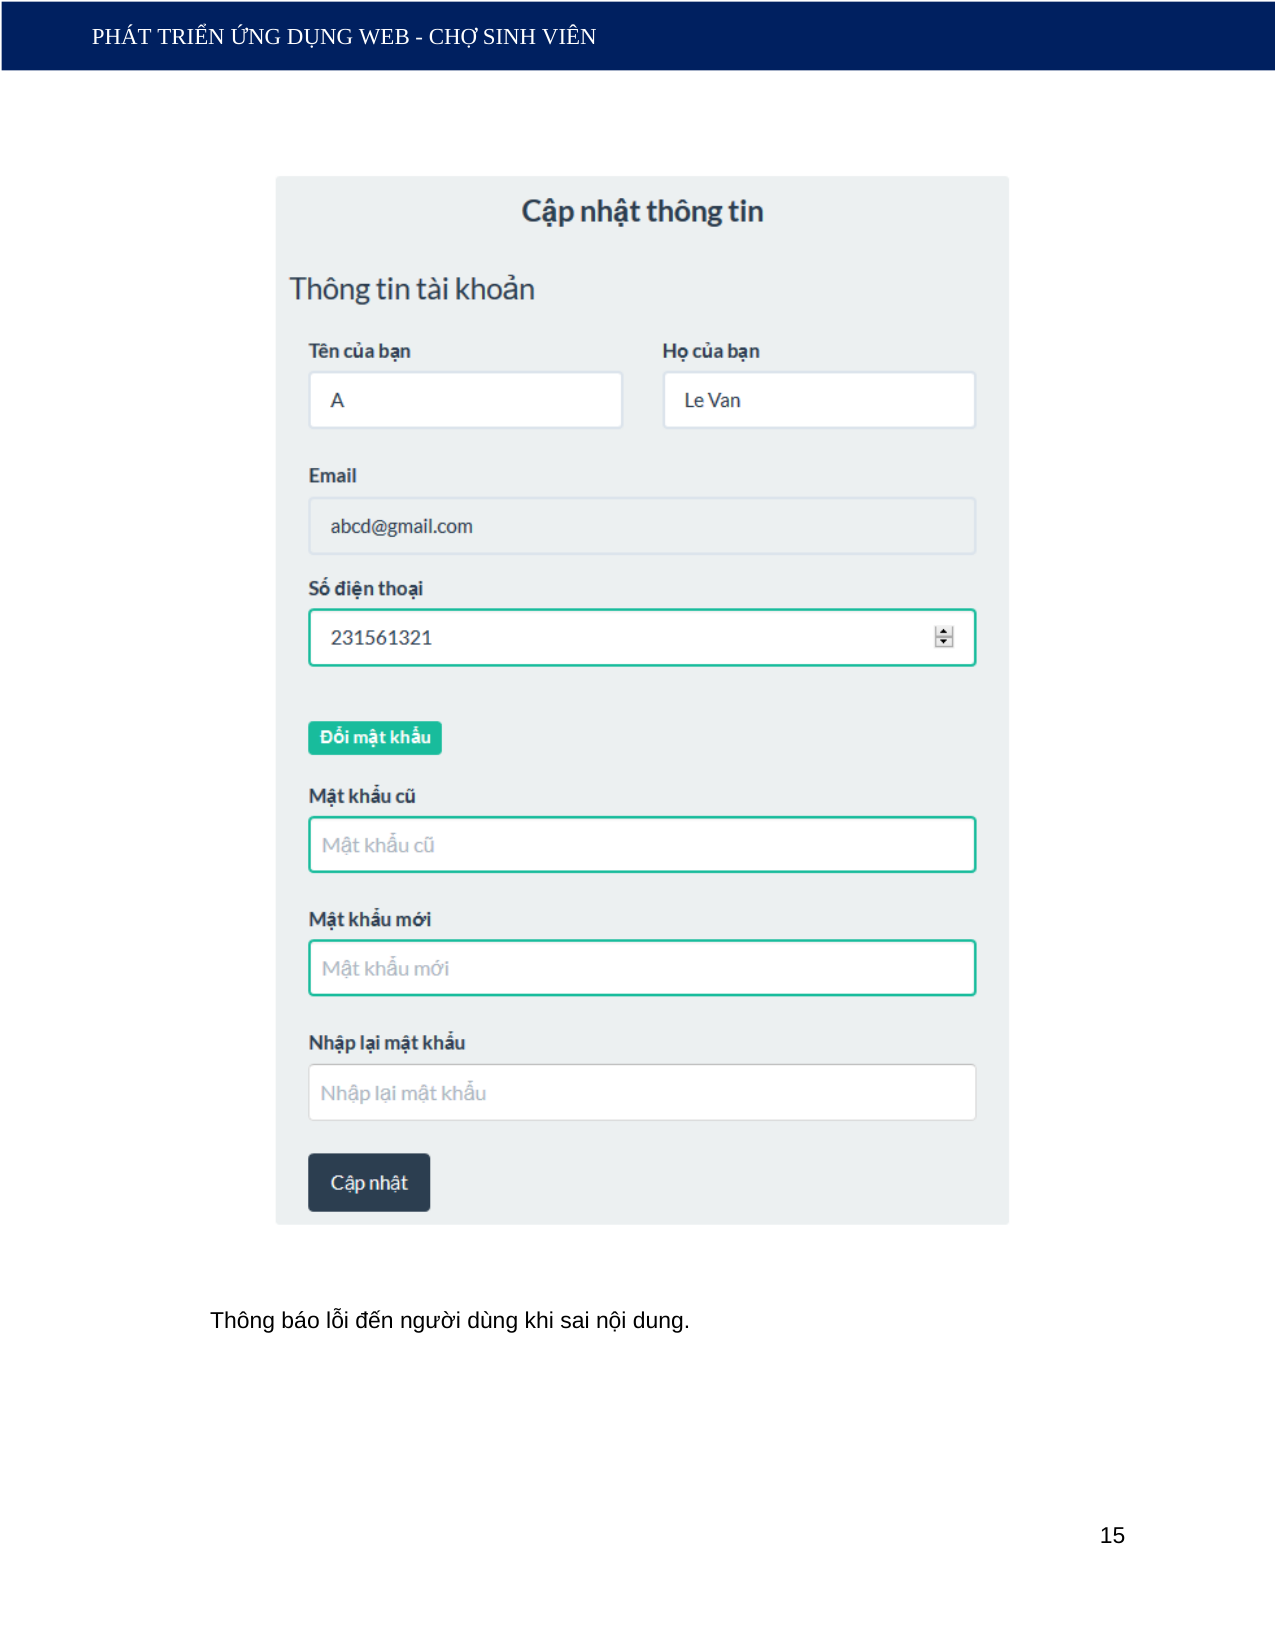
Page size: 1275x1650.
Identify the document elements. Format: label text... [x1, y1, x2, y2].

picture [150, 150, 1125, 1282]
text Thông báo lỗi đến người dùng khi sai nội dung. [150, 1307, 1125, 1333]
